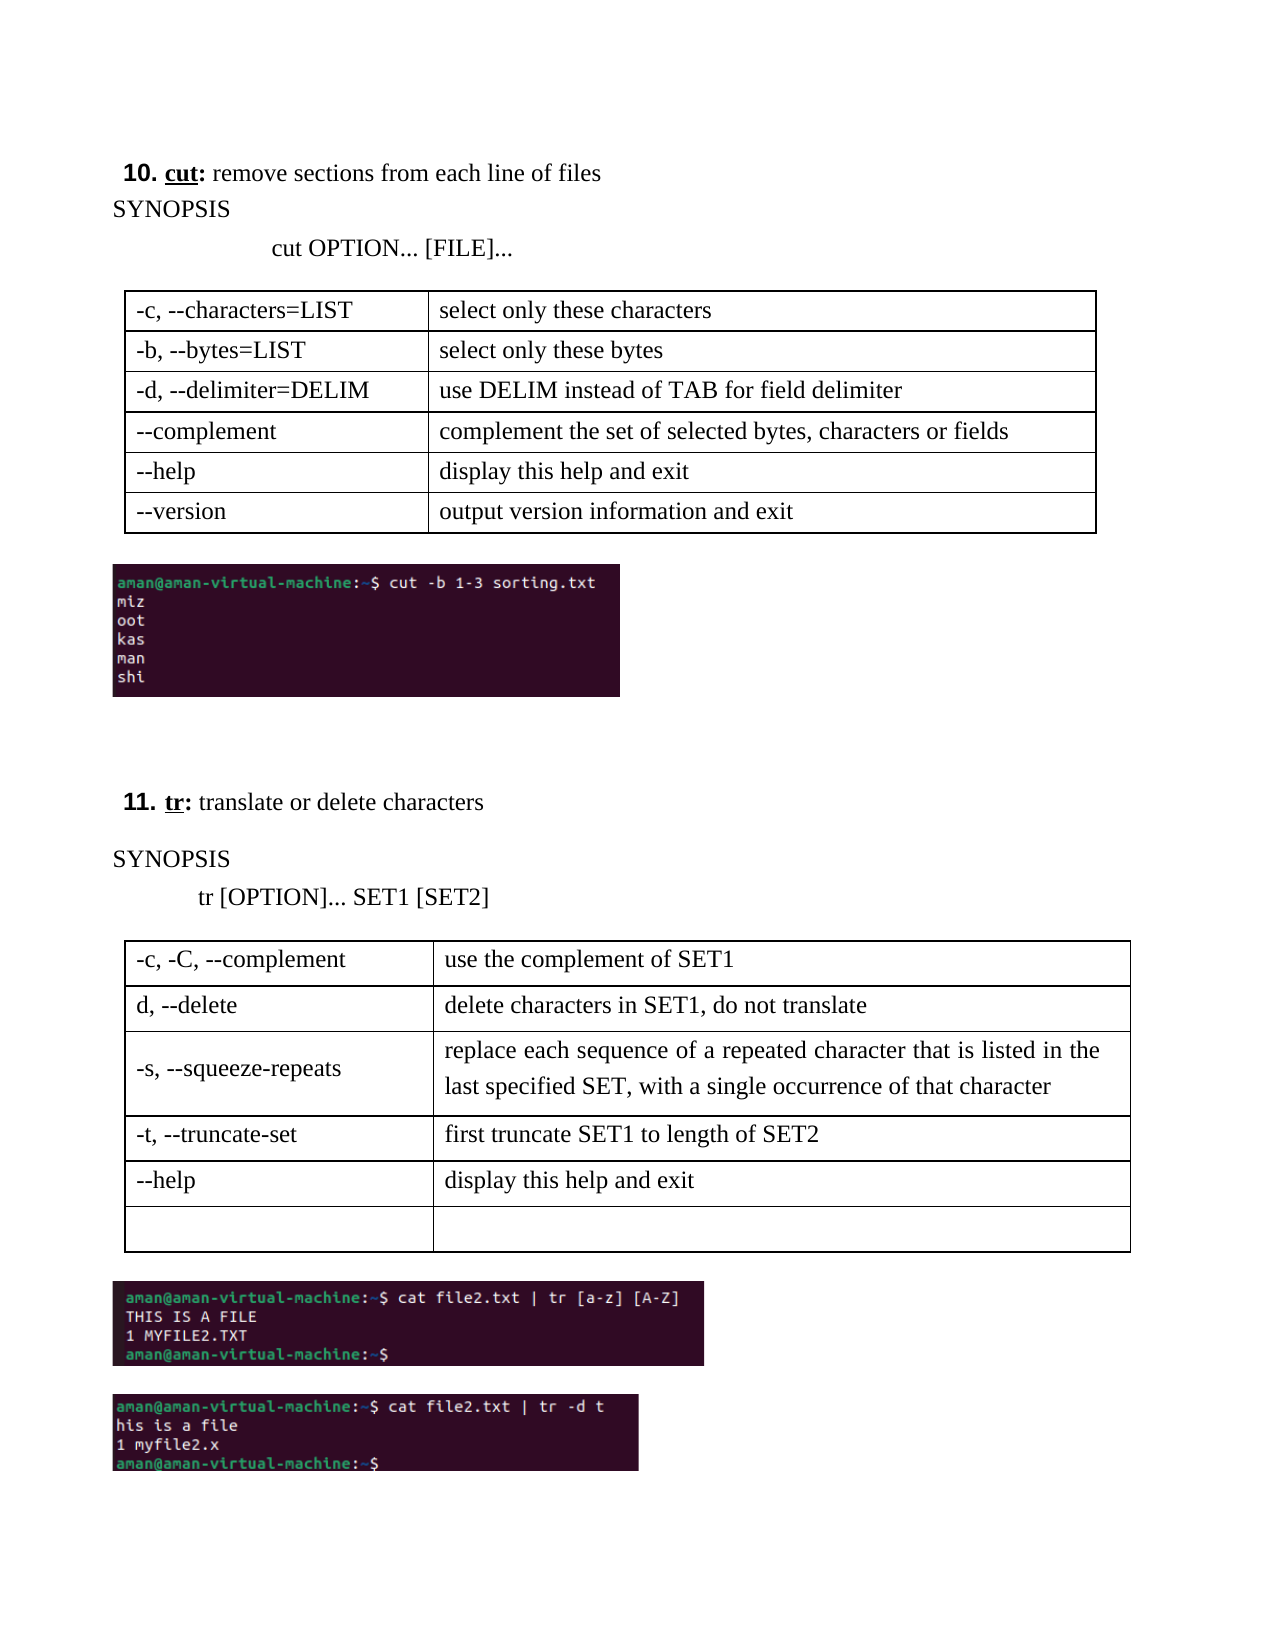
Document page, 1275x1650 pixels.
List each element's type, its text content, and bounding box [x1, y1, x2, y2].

table_cell -s, --squeeze-repeats [126, 1032, 433, 1115]
table_cell output version information and exit [429, 493, 1095, 532]
table_cell complement the set of selected bytes, characters or fields [429, 413, 1095, 451]
table_cell -b, --bytes=LIST [126, 332, 428, 371]
text tr [OPTION]... SET1 [SET2] [198, 882, 1162, 911]
table_cell d, --delete [126, 987, 433, 1031]
subtitle SYNOPSIS [112, 194, 1162, 223]
list tr: translate or delete characters [123, 787, 1162, 815]
subtitle SYNOPSIS [112, 844, 1162, 873]
table_cell [126, 1207, 433, 1251]
text cut OPTION... [FILE]... [271, 233, 1162, 261]
picture [112, 564, 620, 697]
table_cell first truncate SET1 to length of SET2 [434, 1117, 1130, 1160]
picture [112, 1281, 705, 1366]
list cut: remove sections from each line of files [123, 158, 1162, 187]
table_header select only these characters [429, 292, 1095, 330]
table_header use the complement of SET1 [434, 942, 1130, 985]
table_cell --version [126, 493, 428, 532]
table_cell use DELIM instead of TAB for field delimiter [429, 372, 1095, 411]
table_cell --complement [126, 413, 428, 451]
table_cell --help [126, 1162, 433, 1206]
table_cell display this help and exit [434, 1162, 1130, 1206]
table_cell display this help and exit [429, 453, 1095, 492]
picture [112, 1394, 639, 1471]
table_cell delete characters in SET1, do not translate [434, 987, 1130, 1031]
table_cell -t, --truncate-set [126, 1117, 433, 1160]
table_cell replace each sequence of a repeated character that is listed in the last specified SET, with a single occurrence of that character [434, 1032, 1130, 1115]
table_header -c, --characters=LIST [126, 292, 428, 330]
table_cell --help [126, 453, 428, 492]
table_cell select only these bytes [429, 332, 1095, 371]
table_cell -d, --delimiter=DELIM [126, 372, 428, 411]
table_header -c, -C, --complement [126, 942, 433, 985]
table_cell [434, 1207, 1130, 1251]
